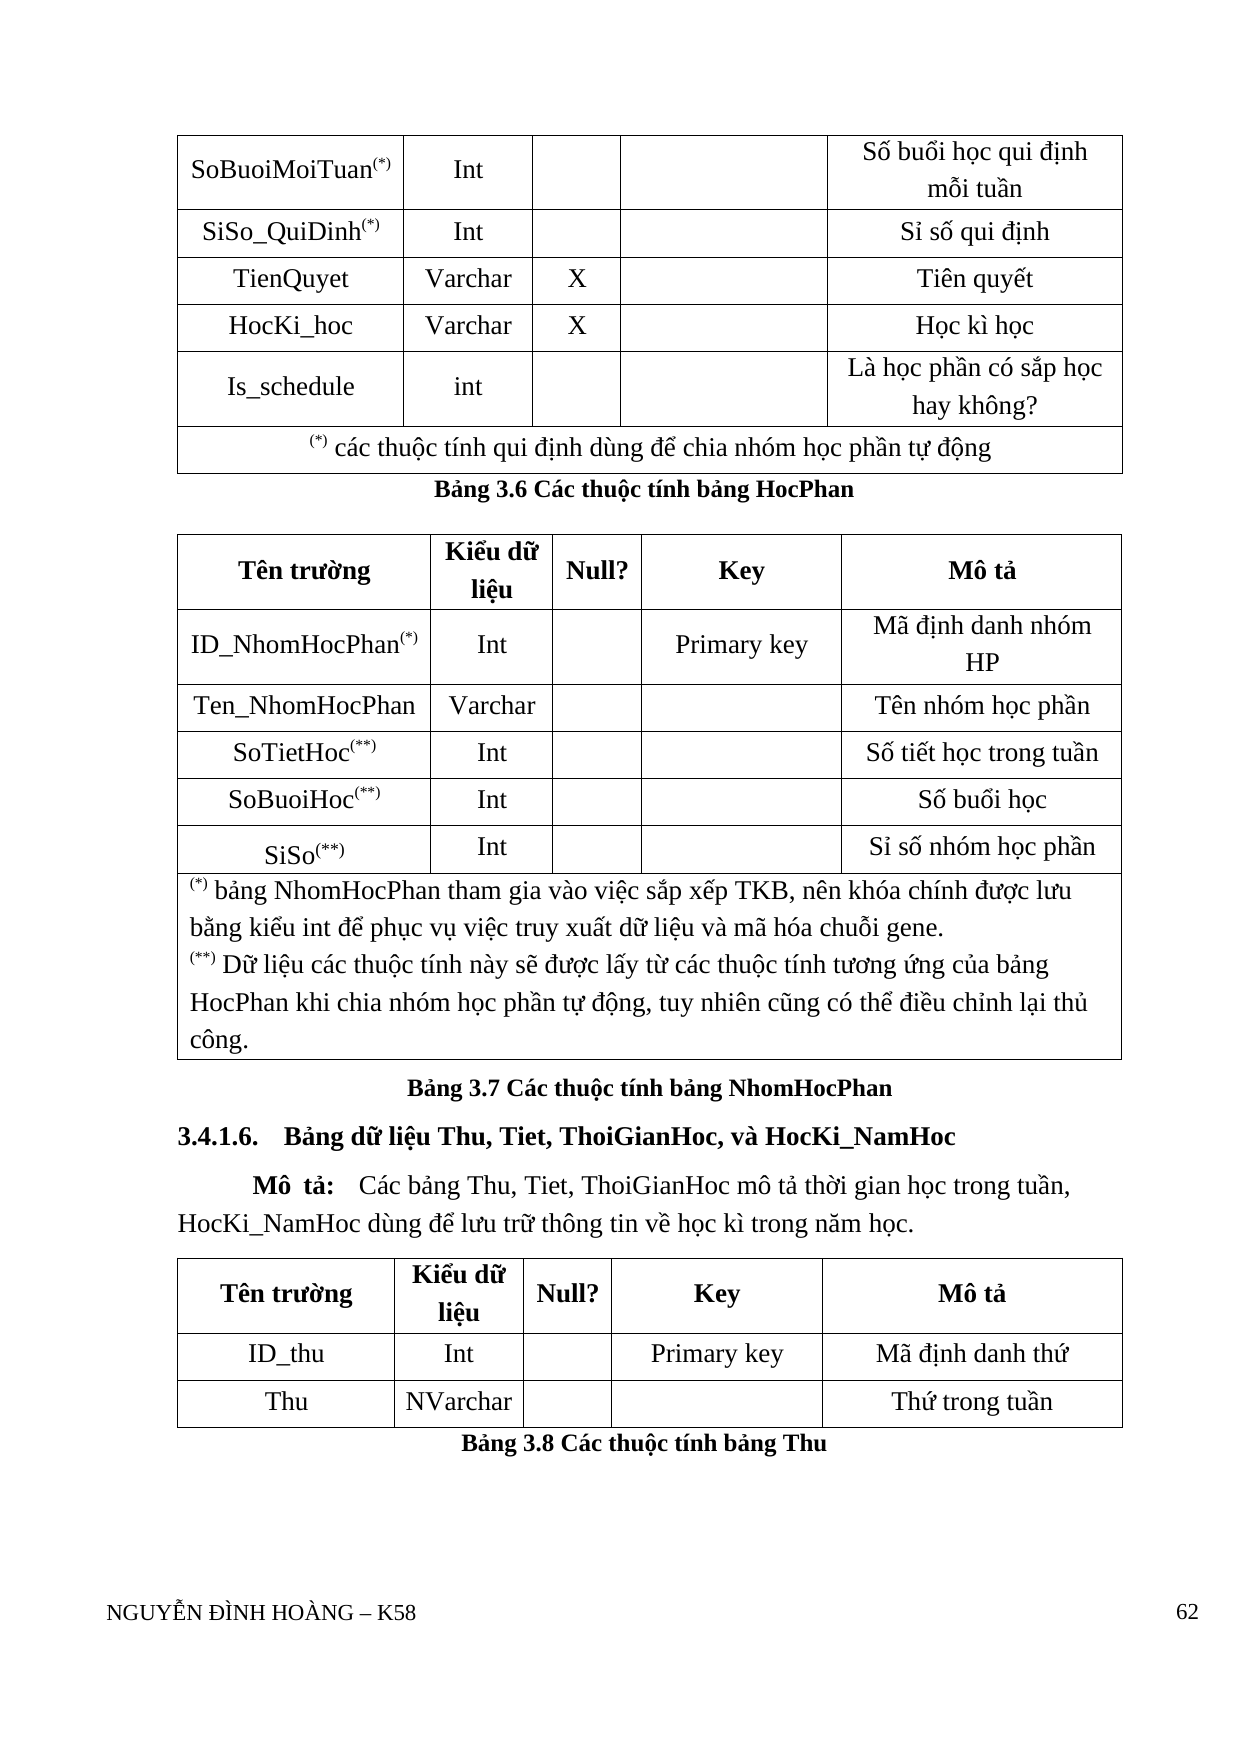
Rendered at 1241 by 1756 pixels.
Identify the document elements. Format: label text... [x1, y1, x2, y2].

table_cell Ten_NhomHocPhan [178, 685, 430, 731]
table_cell [553, 826, 641, 873]
table_header Null? [553, 535, 641, 609]
table_cell ID_NhomHocPhan(*) [178, 610, 430, 683]
table_cell Int [395, 1334, 523, 1379]
table_cell Sỉ số nhóm học phần [842, 826, 1121, 873]
table_cell [621, 210, 827, 257]
table_cell [621, 352, 827, 426]
table_header Số buổi học qui định mỗi tuần [828, 136, 1122, 209]
table_cell NVarchar [395, 1381, 523, 1427]
table_cell Varchar [431, 685, 552, 731]
table_cell Is_schedule [178, 352, 403, 426]
table_header Key [642, 535, 841, 609]
table_cell Mã định danh thứ [823, 1334, 1122, 1379]
table_cell [553, 685, 641, 731]
table_cell TienQuyet [178, 258, 403, 304]
table_cell Thứ trong tuần [823, 1381, 1122, 1427]
table_cell int [404, 352, 532, 426]
table_cell Mã định danh nhóm HP [842, 610, 1121, 683]
table_cell HocKi_hoc [178, 305, 403, 351]
table_header SoBuoiMoiTuan(*) [178, 136, 403, 209]
table_cell Varchar [404, 305, 532, 351]
table_header Null? [524, 1259, 611, 1332]
table_cell SiSo(**) [178, 826, 430, 873]
table_cell Sỉ số qui định [828, 210, 1122, 257]
table_cell Primary key [642, 610, 841, 683]
table_cell [524, 1334, 611, 1379]
table_header Mô tả [823, 1259, 1122, 1332]
table_cell [642, 779, 841, 825]
table_cell Int [431, 826, 552, 873]
table_cell Int [431, 779, 552, 825]
table_cell Int [431, 732, 552, 778]
table_cell [612, 1381, 822, 1427]
list Bảng dữ liệu Thu, Tiet, ThoiGianHoc, và HocKi_NamHoc [177, 1120, 1198, 1152]
table_cell Học kì học [828, 305, 1122, 351]
table_header Int [404, 136, 532, 209]
table_cell ID_thu [178, 1334, 394, 1379]
table_cell SoTietHoc(**) [178, 732, 430, 778]
table_header Key [612, 1259, 822, 1332]
table_header Kiểu dữ liệu [431, 535, 552, 609]
table_cell [524, 1381, 611, 1427]
table_cell Int [404, 210, 532, 257]
table_cell [553, 732, 641, 778]
text Bảng 3.7 Các thuộc tính bảng NhomHocPhan [357, 1073, 942, 1102]
table_cell Số tiết học trong tuần [842, 732, 1121, 778]
table_cell Varchar [404, 258, 532, 304]
table_cell [621, 258, 827, 304]
table_header Kiểu dữ liệu [395, 1259, 523, 1332]
table_cell Là học phần có sắp học hay không? [828, 352, 1122, 426]
table_cell SiSo_QuiDinh(*) [178, 210, 403, 257]
table_cell Số buổi học [842, 779, 1121, 825]
table_cell X [533, 305, 620, 351]
table_cell [533, 352, 620, 426]
table_header Tên trường [178, 1259, 394, 1332]
text Bảng 3.8 Các thuộc tính bảng Thu [89, 1428, 1198, 1457]
table_header [621, 136, 827, 209]
table_cell (*) bảng NhomHocPhan tham gia vào việc sắp xếp TKB, nên khóa chính được lưu bằng kiểu int để phục vụ việc truy xuất dữ liệu và mã hóa chuỗi gene. (**) Dữ liệu các thuộc tính này sẽ được lấy từ các thuộc tính tương ứng của bảng HocPhan khi chia nhóm học phần tự động, tuy nhiên cũng có thể điều chỉnh lại thủ công. [178, 874, 1121, 1059]
text Mô tả: Các bảng Thu, Tiet, ThoiGianHoc mô tả thời gian học trong tuần, HocKi_NamHoc dùng để lưu trữ thông tin về học kì trong năm học. [177, 1169, 1122, 1238]
table_cell [533, 210, 620, 257]
table_cell Primary key [612, 1334, 822, 1379]
table_header Mô tả [842, 535, 1121, 609]
table_cell [553, 610, 641, 683]
table_header [533, 136, 620, 209]
table_cell Int [431, 610, 552, 683]
table_cell [621, 305, 827, 351]
table_cell X [533, 258, 620, 304]
table_header Tên trường [178, 535, 430, 609]
table_cell [553, 779, 641, 825]
table_cell Tên nhóm học phần [842, 685, 1121, 731]
table_cell [642, 685, 841, 731]
table_cell SoBuoiHoc(**) [178, 779, 430, 825]
table_cell [642, 826, 841, 873]
table_cell Tiên quyết [828, 258, 1122, 304]
table_cell [642, 732, 841, 778]
text Bảng 3.6 Các thuộc tính bảng HocPhan [89, 474, 1198, 503]
table_cell Thu [178, 1381, 394, 1427]
table_cell (*) các thuộc tính qui định dùng để chia nhóm học phần tự động [178, 427, 1122, 473]
